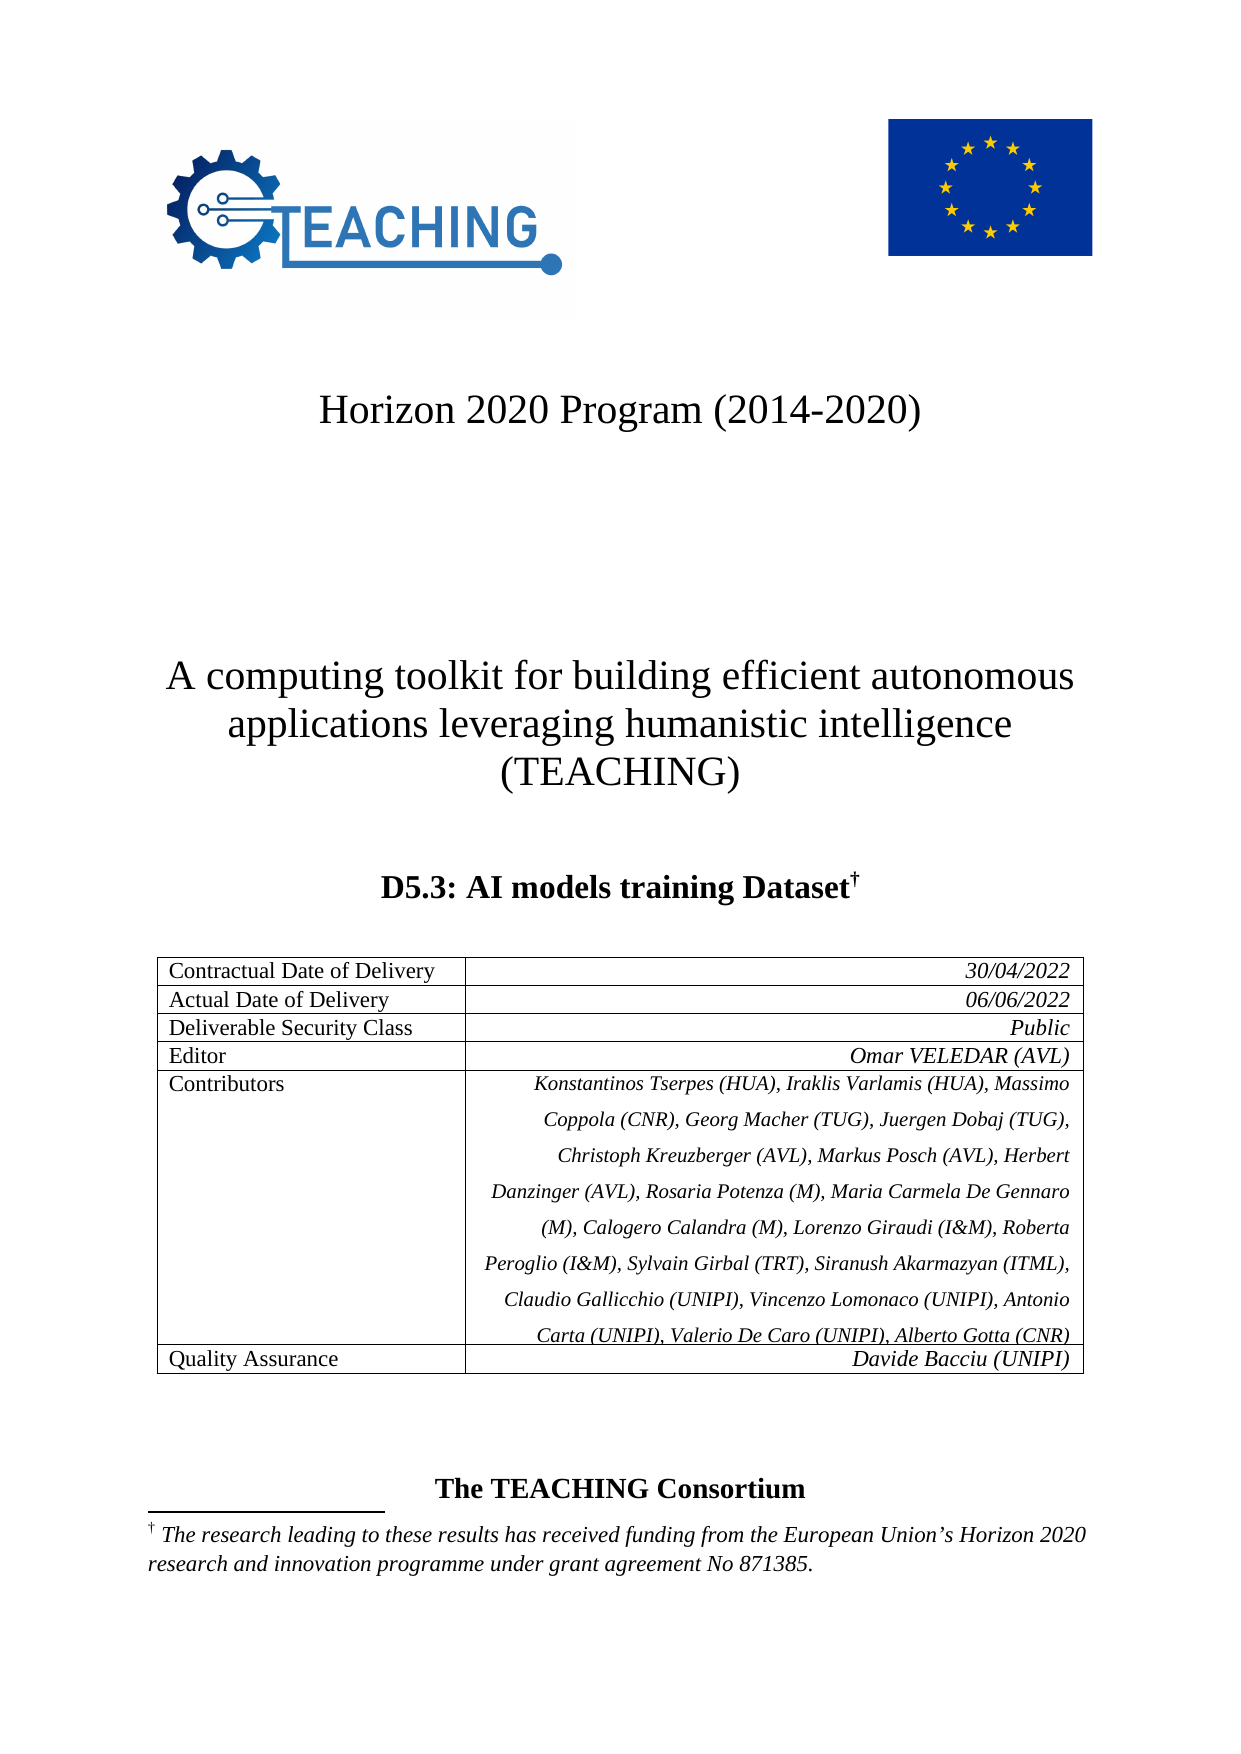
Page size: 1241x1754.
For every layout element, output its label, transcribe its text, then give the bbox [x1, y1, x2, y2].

table_header Contractual Date of Delivery [158, 958, 465, 985]
table_cell Contributors [158, 1071, 465, 1344]
picture [147, 118, 578, 322]
table_cell Omar VELEDAR (AVL) [466, 1042, 1083, 1069]
table_cell Deliverable Security Class [158, 1014, 465, 1041]
table_cell Quality Assurance [158, 1345, 465, 1373]
text A computing toolkit for building efficient autonomous applications leveraging humanistic intelligence (TEACHING) [148, 650, 1092, 794]
picture [888, 119, 1093, 256]
text D5.3: AI models training Dataset† [148, 867, 1092, 905]
table_header 30/04/2022 [466, 958, 1083, 985]
table_cell Actual Date of Delivery [158, 986, 465, 1013]
table_cell Editor [158, 1042, 465, 1069]
table_cell Public [466, 1014, 1083, 1041]
text Horizon 2020 Program (2014-2020) [148, 384, 1092, 432]
table_cell Davide Bacciu (UNIPI) [466, 1345, 1083, 1373]
text The TEACHING Consortium [148, 1471, 1092, 1504]
table_cell 06/06/2022 [466, 986, 1083, 1013]
table_cell Konstantinos Tserpes (HUA), Iraklis Varlamis (HUA), Massimo Coppola (CNR), Georg Macher (TUG), Juergen Dobaj (TUG), Christoph Kreuzberger (AVL), Markus Posch (AVL), Herbert Danzinger (AVL), Rosaria Potenza (M), Maria Carmela De Gennaro (M), Calogero Calandra (M), Lorenzo Giraudi (I&M), Roberta Peroglio (I&M), Sylvain Girbal (TRT), Siranush Akarmazyan (ITML), Claudio Gallicchio (UNIPI), Vincenzo Lomonaco (UNIPI), Antonio Carta (UNIPI), Valerio De Caro (UNIPI), Alberto Gotta (CNR) [466, 1071, 1083, 1344]
